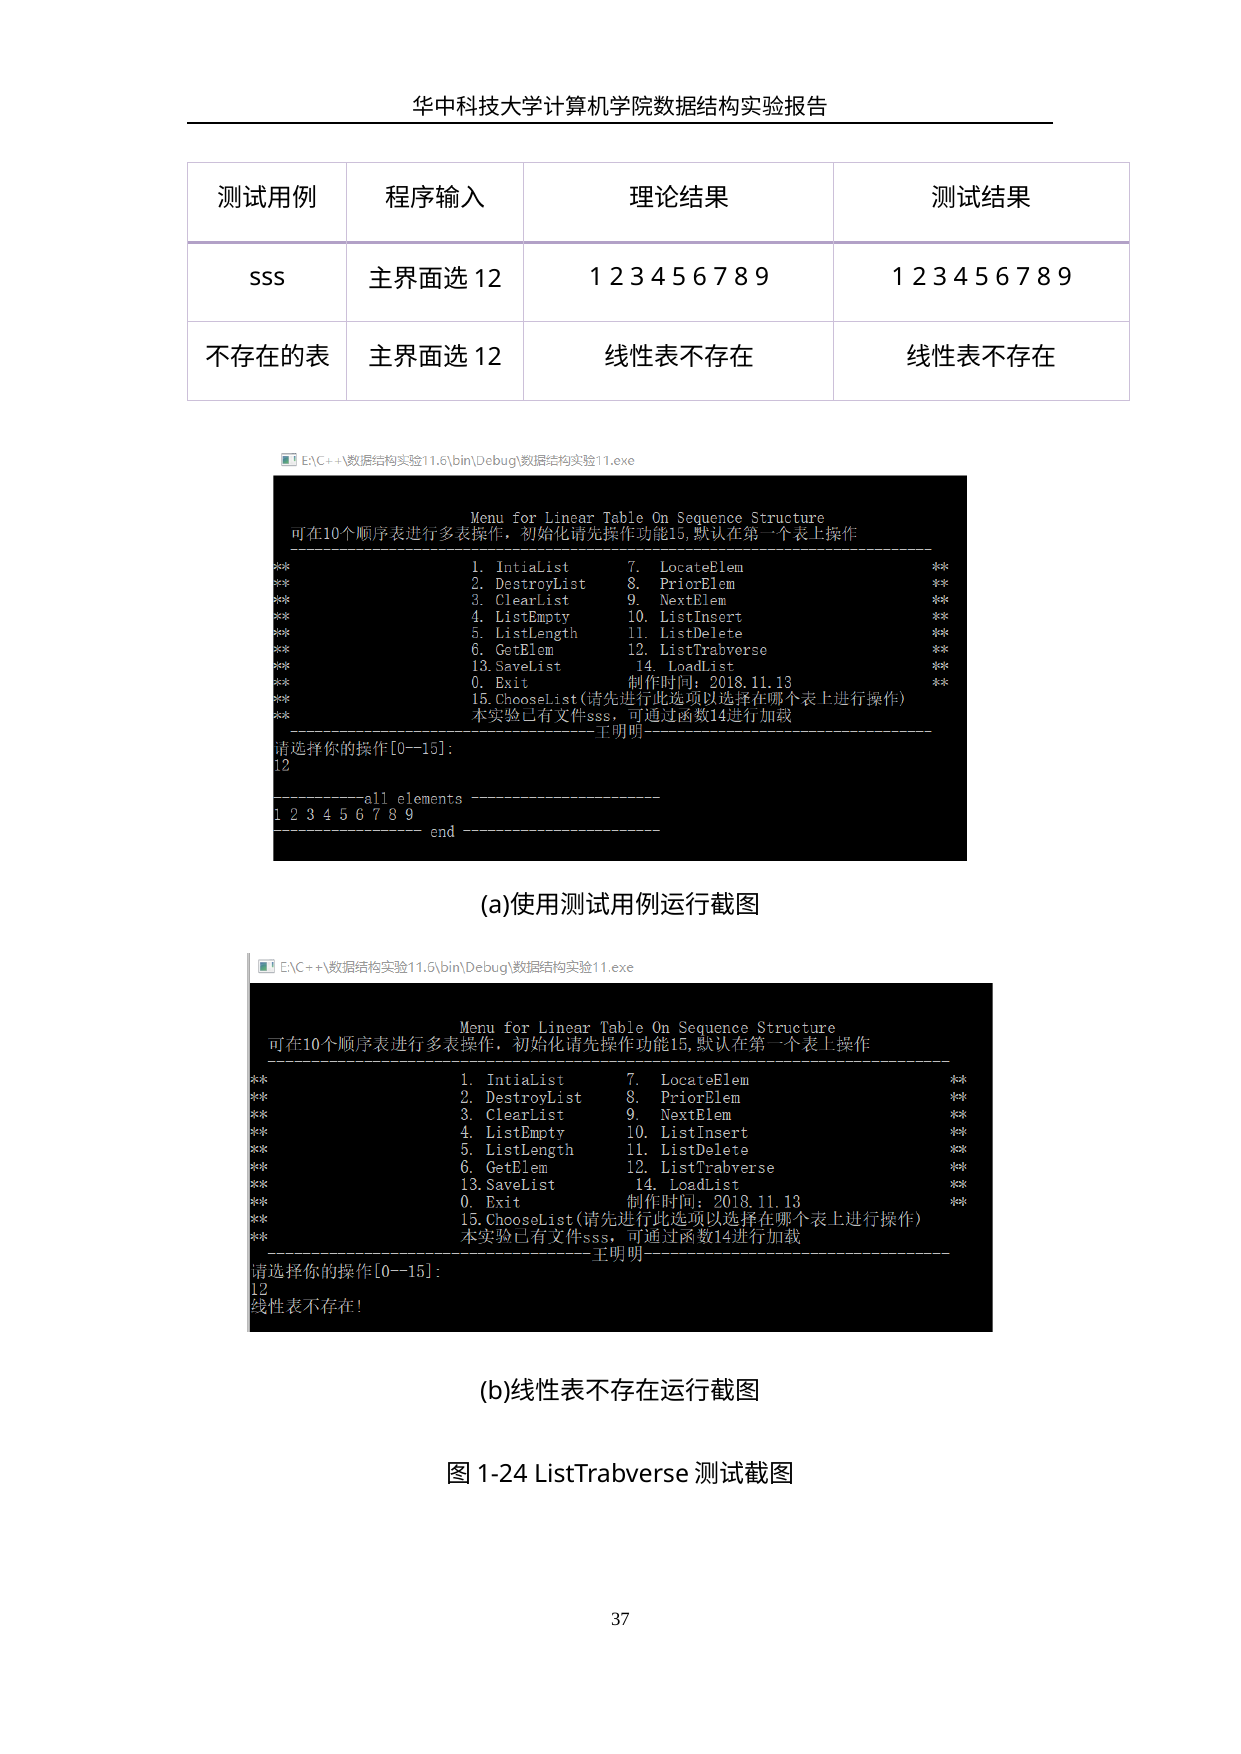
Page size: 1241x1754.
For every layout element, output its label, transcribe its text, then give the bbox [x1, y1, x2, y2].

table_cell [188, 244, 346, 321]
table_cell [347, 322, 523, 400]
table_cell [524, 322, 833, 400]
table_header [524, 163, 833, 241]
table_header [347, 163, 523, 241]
text 图1-24 ListTrabverse测试截图 [187, 1439, 1053, 1504]
picture [273, 447, 967, 861]
picture [247, 953, 993, 1332]
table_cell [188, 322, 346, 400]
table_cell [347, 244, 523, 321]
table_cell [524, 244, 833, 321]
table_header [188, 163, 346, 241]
text (b)线性表不存在运行截图 [187, 1356, 1053, 1421]
text (a)使用测试用例运行截图 [187, 870, 1053, 935]
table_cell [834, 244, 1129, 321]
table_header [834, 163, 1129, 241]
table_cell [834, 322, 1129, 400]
